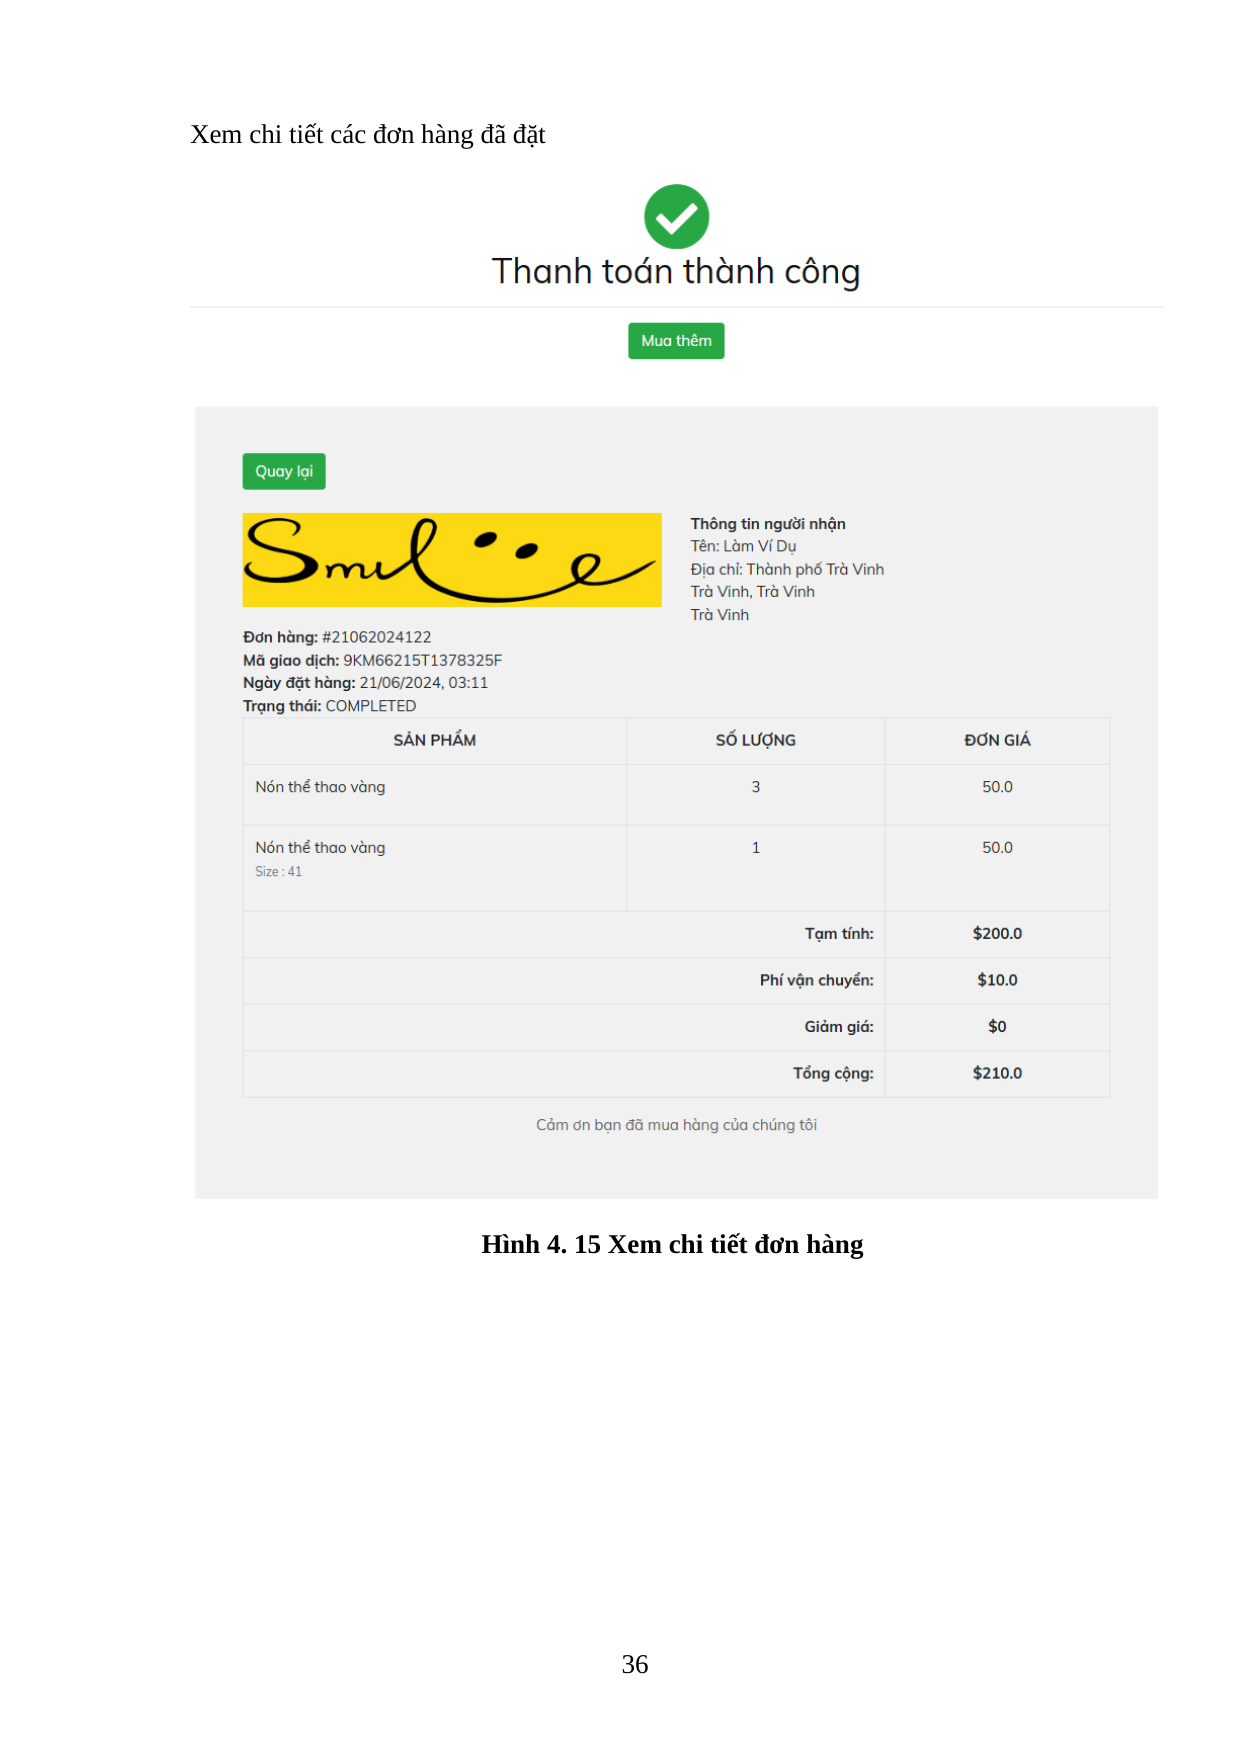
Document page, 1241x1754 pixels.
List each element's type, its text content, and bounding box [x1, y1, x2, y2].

text Hình 4. 15 Xem chi tiết đơn hàng [148, 1228, 1122, 1259]
text Xem chi tiết các đơn hàng đã đặt [148, 118, 1122, 149]
picture [189, 177, 1165, 1201]
